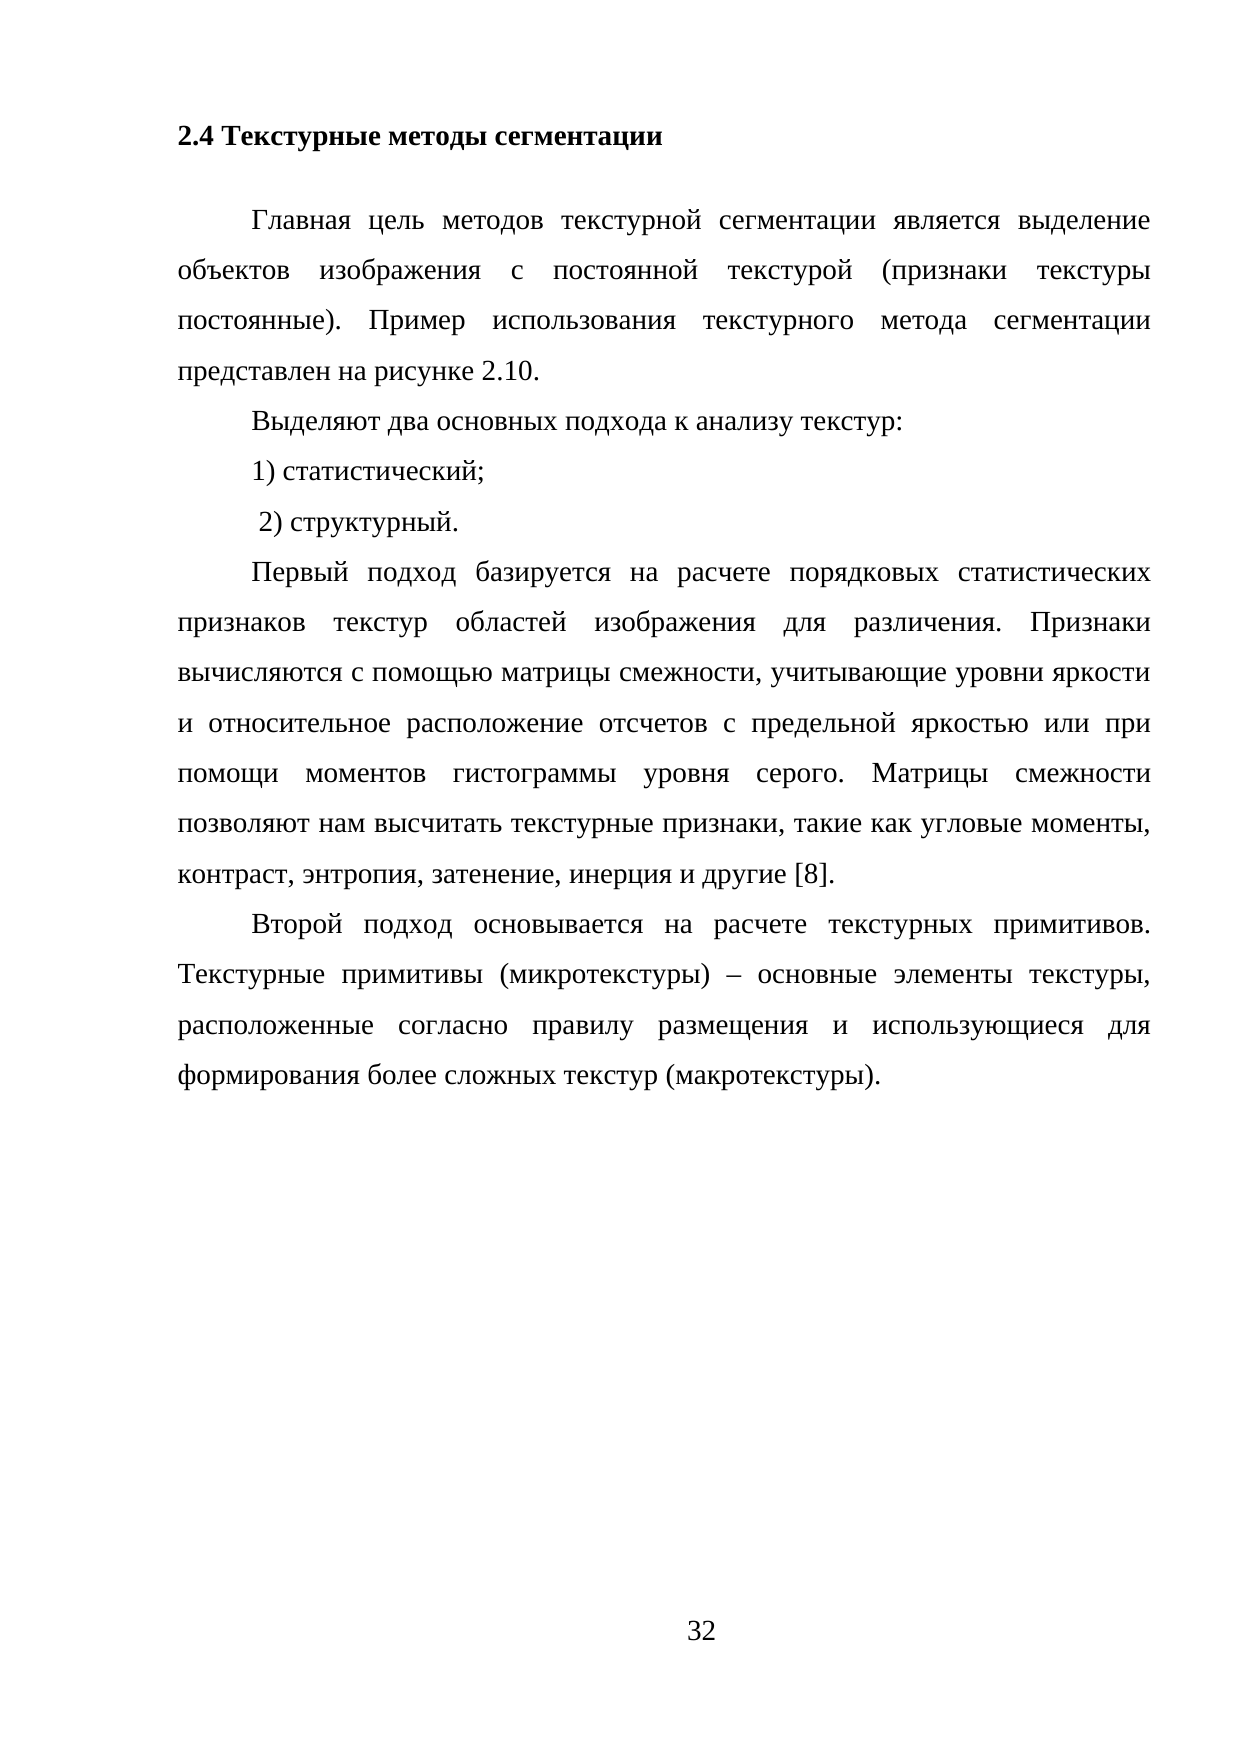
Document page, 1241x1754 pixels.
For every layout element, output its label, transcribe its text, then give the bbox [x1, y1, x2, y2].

text Второй подход основывается на расчете текстурных примитивов. Текстурные примитивы (микротекстуры) – основные элементы текстуры, расположенные согласно правилу размещения и использующиеся для формирования более сложных текстур (макротекстуры). [177, 906, 1152, 1091]
text Первый подход базируется на расчете порядковых статистических признаков текстур областей изображения для различения. Признаки вычисляются с помощью матрицы смежности, учитывающие уровни яркости и относительное расположение отсчетов с предельной яркостью или при помощи моментов гистограммы уровня серого. Матрицы смежности позволяют нам высчитать текстурные признаки, такие как угловые моменты, контраст, энтропия, затенение, инерция и другие [8]. [177, 554, 1152, 889]
text 1) статистический; [177, 453, 1152, 487]
text 2) структурный. [177, 504, 1152, 537]
text Выделяют два основных подхода к анализу текстур: [177, 403, 1152, 437]
text Главная цель методов текстурной сегментации является выделение объектов изображения с постоянной текстурой (признаки текстуры постоянные). Пример использования текстурного метода сегментации представлен на рисунке 2.10. [177, 202, 1152, 386]
subtitle 2.4 Текстурные методы сегментации [177, 118, 1152, 152]
